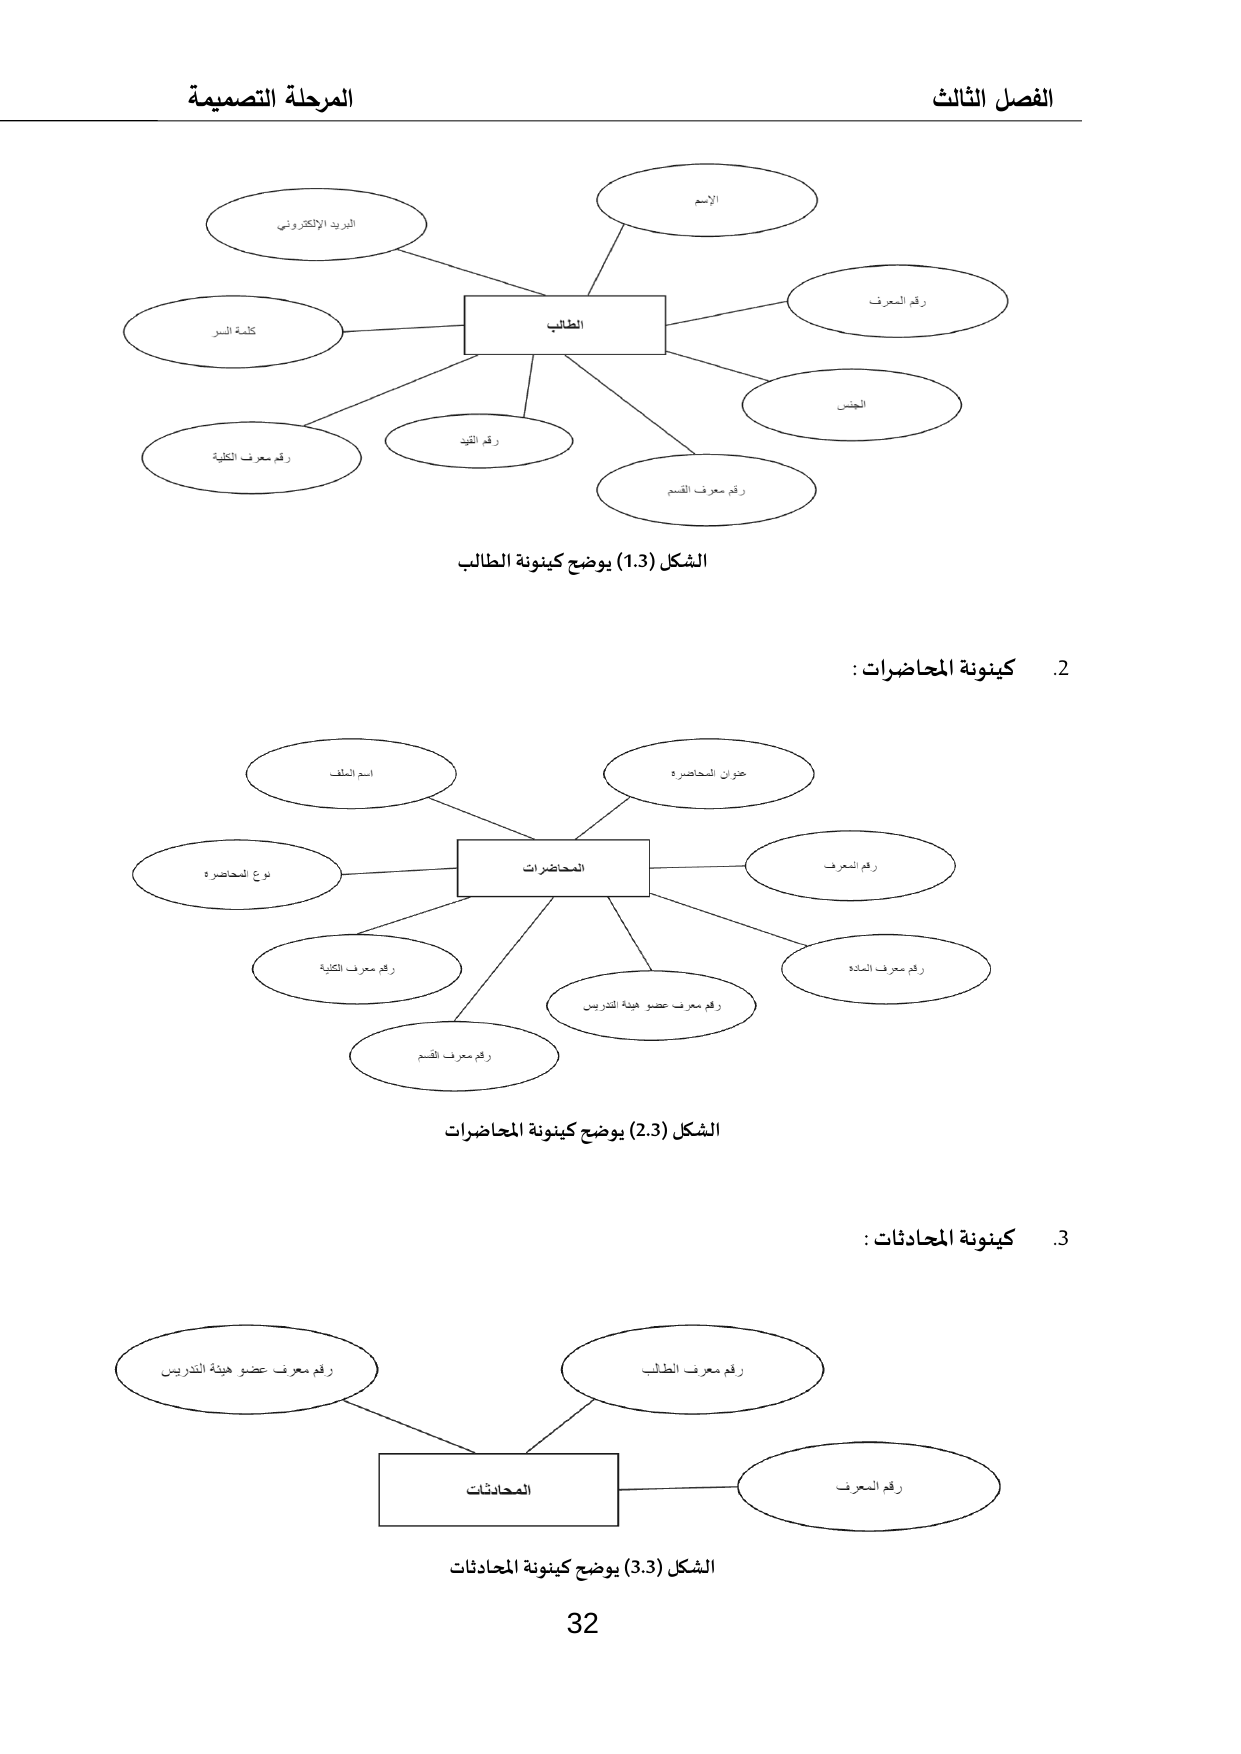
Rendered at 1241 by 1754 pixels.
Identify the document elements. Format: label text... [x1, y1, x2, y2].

picture [75, 710, 1015, 1101]
text الشكل (3.3) يوضح كينونة المحادثات [112, 1551, 1053, 1586]
list كينونة المحاضرات : [112, 649, 1053, 690]
list كينونة المحادثات : [112, 1219, 1053, 1260]
picture [75, 150, 1015, 531]
picture [75, 1280, 1015, 1537]
text الشكل (1.3) يوضح كينونة الطالب [112, 545, 1053, 580]
text الشكل (2.3) يوضح كينونة المحاضرات [112, 1114, 1053, 1149]
